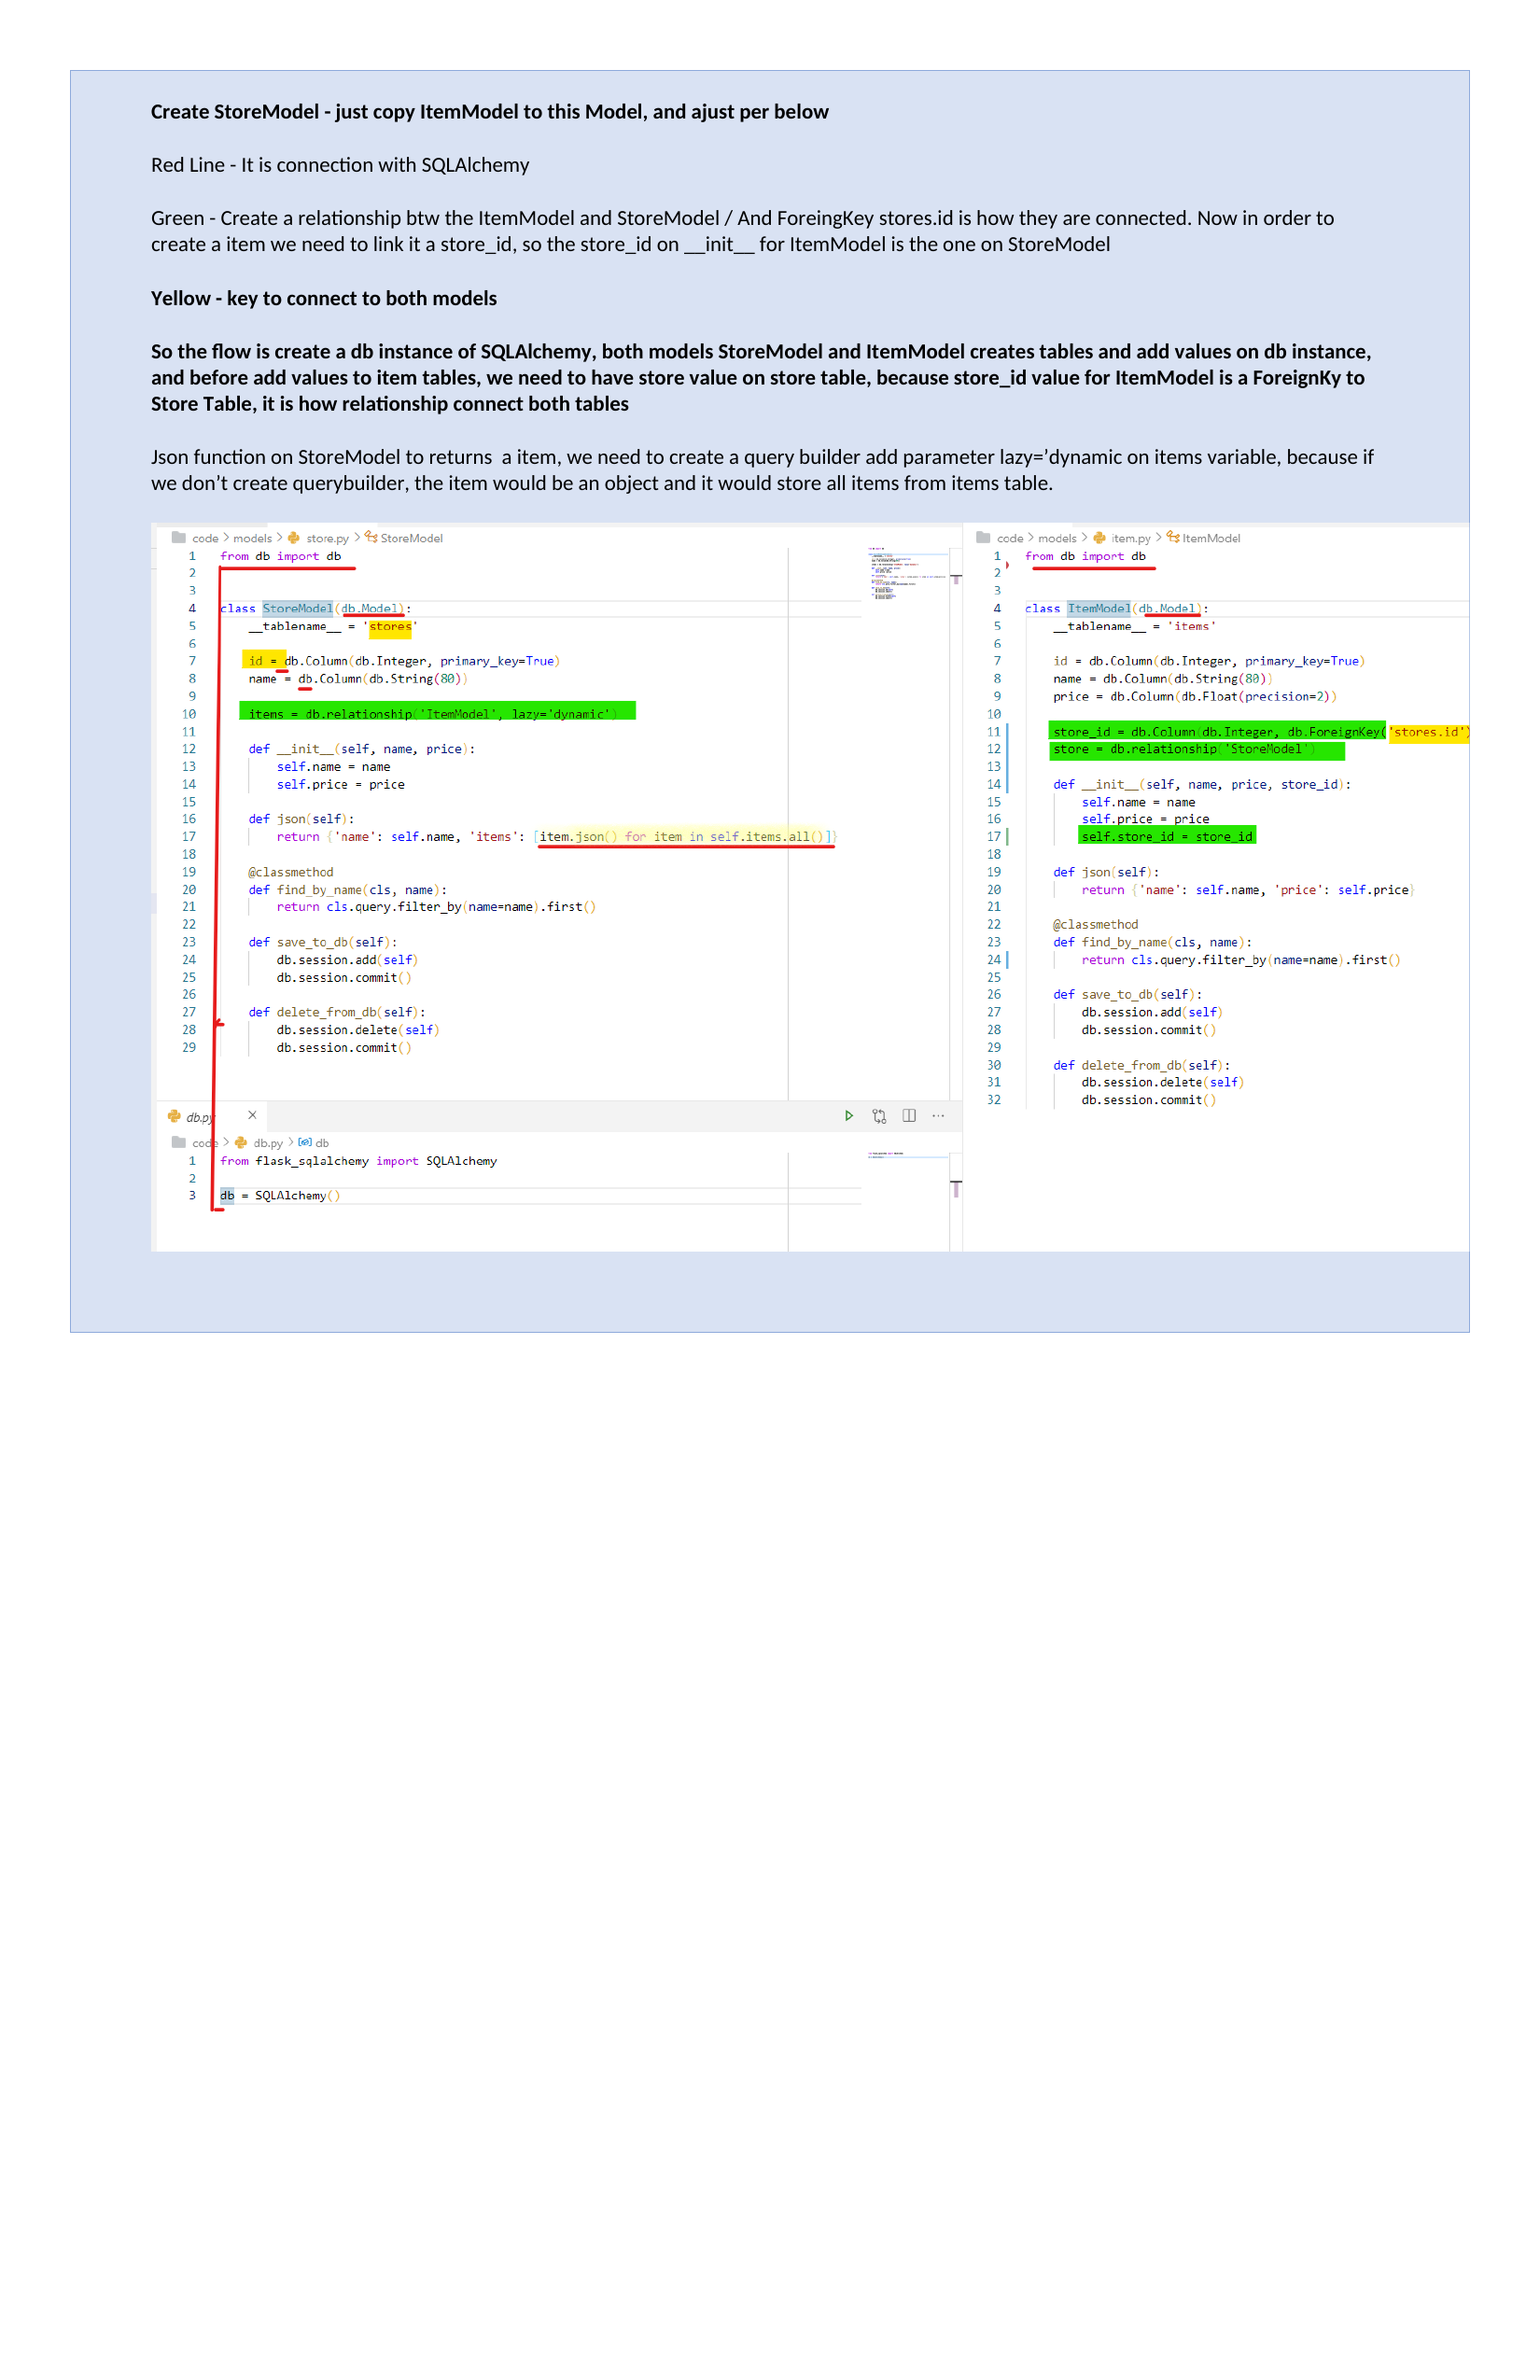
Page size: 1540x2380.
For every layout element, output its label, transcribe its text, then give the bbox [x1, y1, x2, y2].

table_header Create StoreModel - just copy ItemModel to this Model, and ajust per below Red Line - It is connection with SQLAlchemy Green - Create a relationship btw the ItemModel and StoreModel / And ForeingKey stores.id is how they are connected. Now in order to create a item we need to link it a store_id, so the store_id on __init__ for ItemModel is the one on StoreModel Yellow - key to connect to both models So the flow is create a db instance of SQLAlchemy, both models StoreModel and ItemModel creates tables and add values on db instance, and before add values to item tables, we need to have store value on store table, because store_id value for ItemModel is a ForeignKy to Store Table, it is how relationship connect both tables Json function on StoreModel to returns a item, we need to create a query builder add parameter lazy=’dynamic on items variable, because if we don’t create querybuilder, the item would be an object and it would store all items from items table. [71, 71, 1469, 1332]
picture [150, 523, 1470, 1252]
